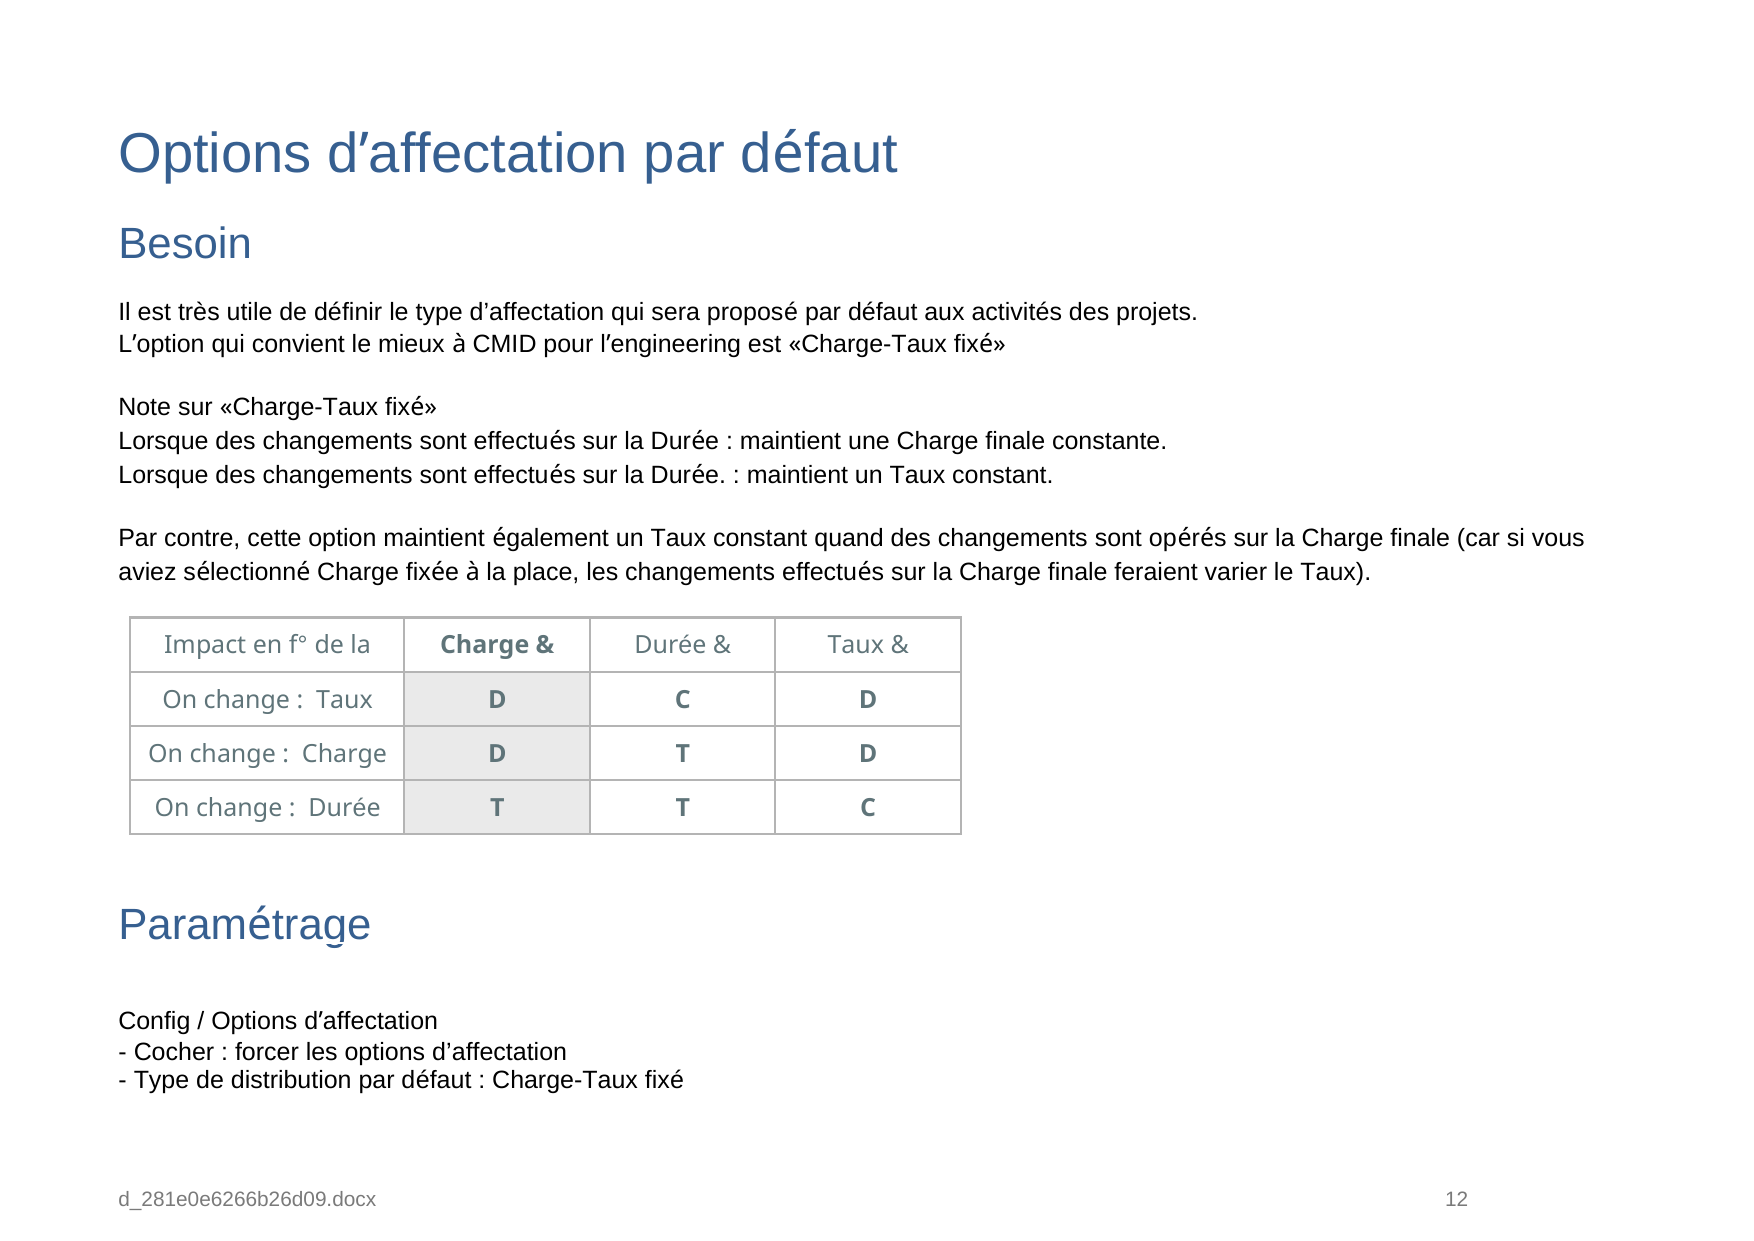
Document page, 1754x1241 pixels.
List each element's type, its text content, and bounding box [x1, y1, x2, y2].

table_cell D [405, 727, 589, 779]
table_cell On change : Durée [131, 781, 403, 833]
table_header Charge & Taux Fixées [405, 619, 589, 671]
table_cell D [405, 673, 589, 725]
text Paramétrage [118, 893, 1636, 952]
table_cell D [776, 673, 960, 725]
text Lorsque des changements sont effectués sur la Durée. : maintient un Taux constant. [118, 457, 1636, 491]
text Par contre, cette option maintient également un Taux constant quand des changements sont opérés sur la Charge finale (car si vous aviez sélectionné Charge fixée à la place, les changements effectués sur la Charge finale feraient varier le Taux). [118, 519, 1636, 588]
text Options d’affectation par défaut [118, 112, 1636, 189]
table_cell C [591, 673, 774, 725]
list Type de distribution par défaut : Charge-Taux fixé [118, 1065, 1636, 1094]
text Config / Options d’affectation [118, 1002, 1636, 1037]
text Note sur «Charge-Taux fixé» [118, 388, 1636, 423]
table_cell On change : Taux [131, 673, 403, 725]
table_header Taux & Charge Fixées [776, 619, 960, 671]
table_cell T [591, 727, 774, 779]
text Il est très utile de définir le type d’affectation qui sera proposé par défaut aux activités des projets. [118, 297, 1636, 326]
table_cell C [776, 781, 960, 833]
list Cocher : forcer les options d’affectation [118, 1037, 1636, 1065]
table_cell T [591, 781, 774, 833]
table_header Durée & Charge Fixées [591, 619, 774, 671]
text L’option qui convient le mieux à CMID pour l’engineering est «Charge-Taux fixé» [118, 326, 1636, 360]
table_cell T [405, 781, 589, 833]
table_cell On change : Charge [131, 727, 403, 779]
text Lorsque des changements sont effectués sur la Durée : maintient une Charge finale constante. [118, 423, 1636, 457]
table_header Impact en f° de la variable adaptée [131, 619, 403, 671]
table_cell D [776, 727, 960, 779]
text Besoin [118, 218, 1636, 268]
